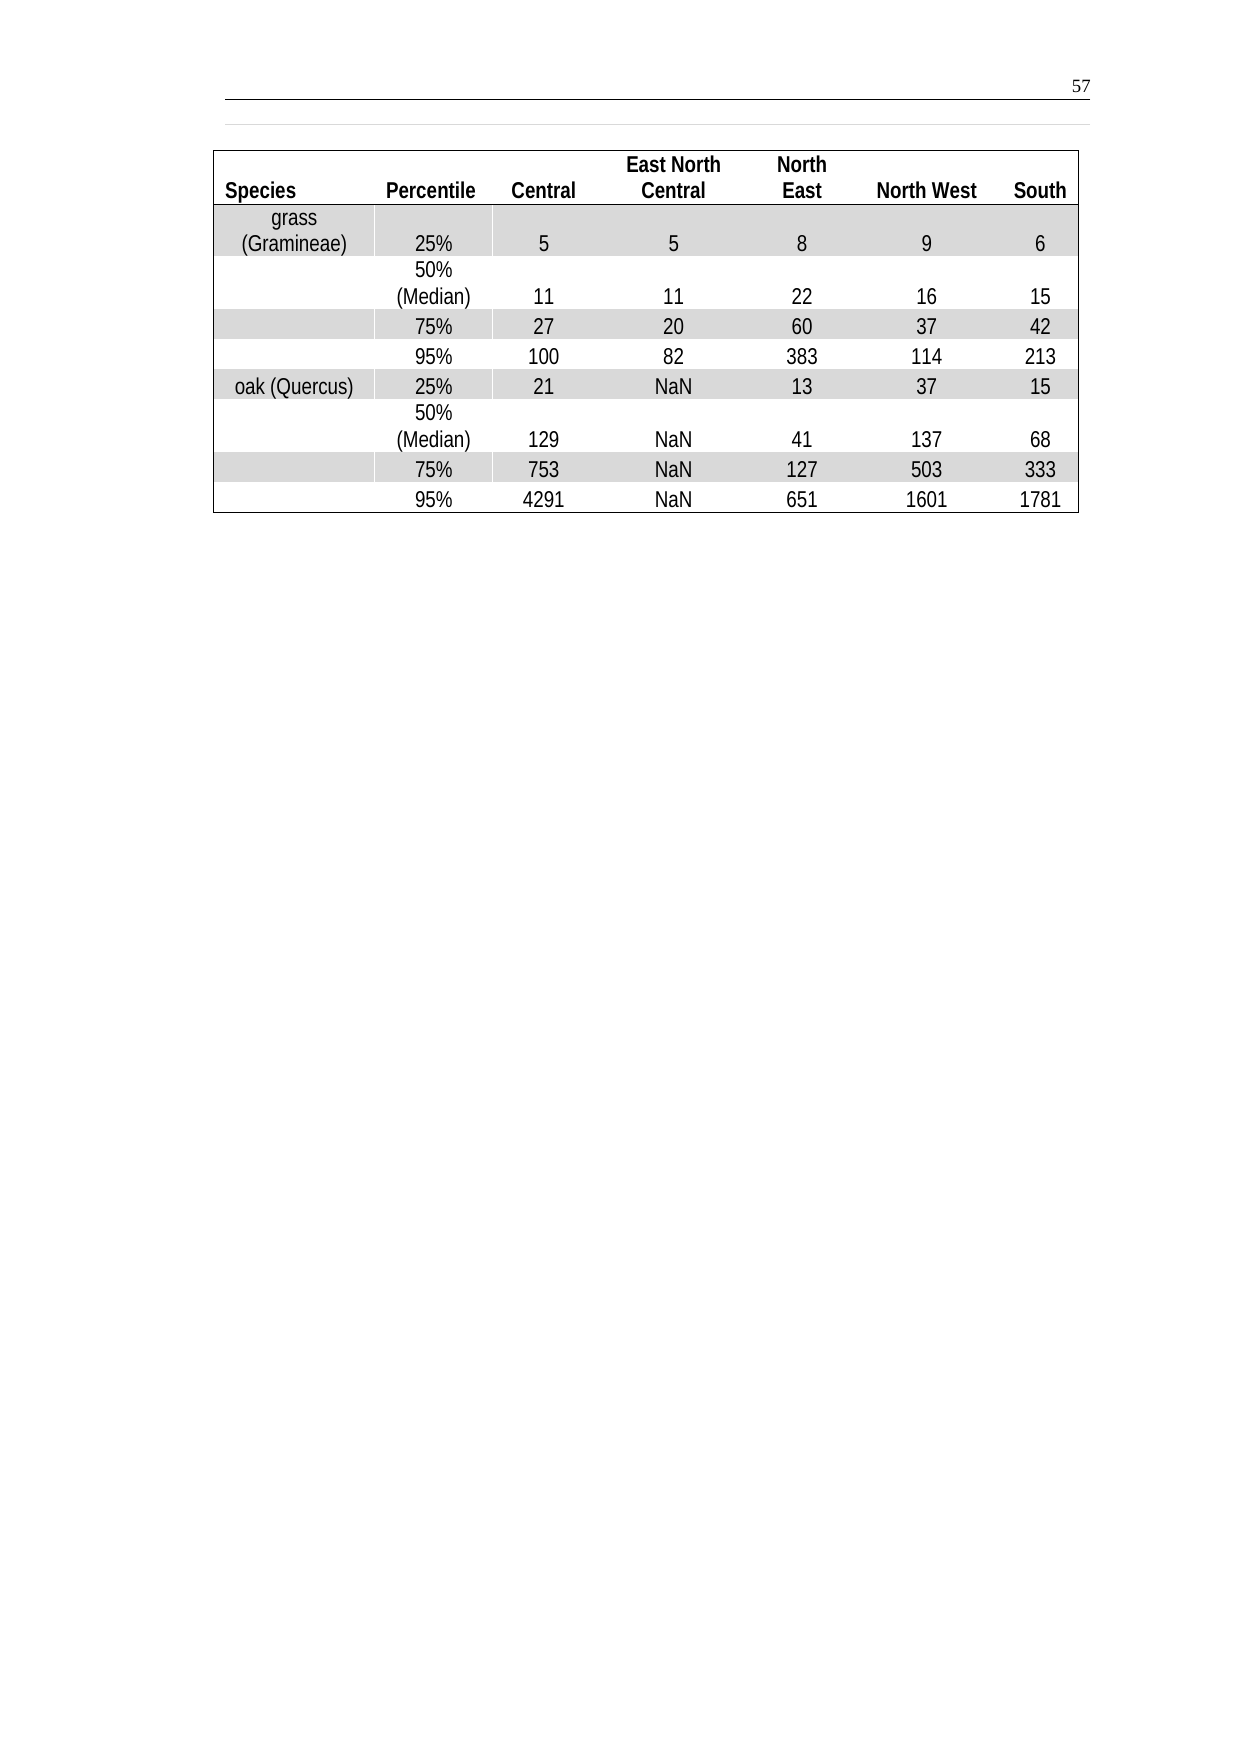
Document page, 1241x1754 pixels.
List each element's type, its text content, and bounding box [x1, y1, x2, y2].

table_cell 15 [1001, 369, 1078, 399]
table_cell [214, 482, 374, 512]
table_cell 37 [852, 309, 1001, 339]
table_cell 6 [1001, 205, 1078, 256]
table_cell [214, 399, 374, 452]
table_cell 20 [595, 309, 752, 339]
table_cell 4291 [493, 482, 595, 512]
table_cell 75% [375, 309, 492, 339]
table_cell 50% (Median) [375, 256, 492, 309]
table_cell 41 [752, 399, 852, 452]
table_cell NaN [595, 452, 752, 482]
table_cell 5 [493, 205, 595, 256]
table_cell [214, 339, 374, 369]
table_cell 13 [752, 369, 852, 399]
table_cell 42 [1001, 309, 1078, 339]
table_header East North Central [595, 151, 752, 204]
table_cell [214, 309, 374, 339]
table_cell 82 [595, 339, 752, 369]
table_cell 75% [375, 452, 492, 482]
table_cell 50% (Median) [375, 399, 492, 452]
table_cell 127 [752, 452, 852, 482]
table_cell 9 [852, 205, 1001, 256]
table_cell 68 [1001, 399, 1078, 452]
table_cell 129 [493, 399, 595, 452]
table_cell 60 [752, 309, 852, 339]
table_cell 100 [493, 339, 595, 369]
table_cell 11 [493, 256, 595, 309]
table_cell oak (Quercus) [214, 369, 374, 399]
table_header South [1001, 151, 1078, 204]
table_cell 95% [375, 482, 492, 512]
table_cell 753 [493, 452, 595, 482]
table_cell 22 [752, 256, 852, 309]
table_cell 15 [1001, 256, 1078, 309]
table_cell 11 [595, 256, 752, 309]
table_cell 213 [1001, 339, 1078, 369]
table_cell 137 [852, 399, 1001, 452]
table_cell 1601 [852, 482, 1001, 512]
table_cell 25% [375, 205, 492, 256]
table_cell 8 [752, 205, 852, 256]
table_cell NaN [595, 369, 752, 399]
table_header Central [493, 151, 595, 204]
table_cell 37 [852, 369, 1001, 399]
table_header North East [752, 151, 852, 204]
table_header North West [852, 151, 1001, 204]
table_cell 383 [752, 339, 852, 369]
table_cell [214, 452, 374, 482]
table_cell NaN [595, 399, 752, 452]
table_header Percentile [375, 151, 492, 204]
table_cell 95% [375, 339, 492, 369]
table_cell 27 [493, 309, 595, 339]
table_cell 25% [375, 369, 492, 399]
table_cell 503 [852, 452, 1001, 482]
table_cell NaN [595, 482, 752, 512]
table_cell 333 [1001, 452, 1078, 482]
table_cell [214, 256, 374, 309]
table_cell 16 [852, 256, 1001, 309]
table_cell 21 [493, 369, 595, 399]
table_cell 1781 [1001, 482, 1078, 512]
table_cell grass (Gramineae) [214, 205, 374, 256]
table_cell 651 [752, 482, 852, 512]
table_cell 114 [852, 339, 1001, 369]
table_header Species [214, 151, 374, 204]
table_cell 5 [595, 205, 752, 256]
